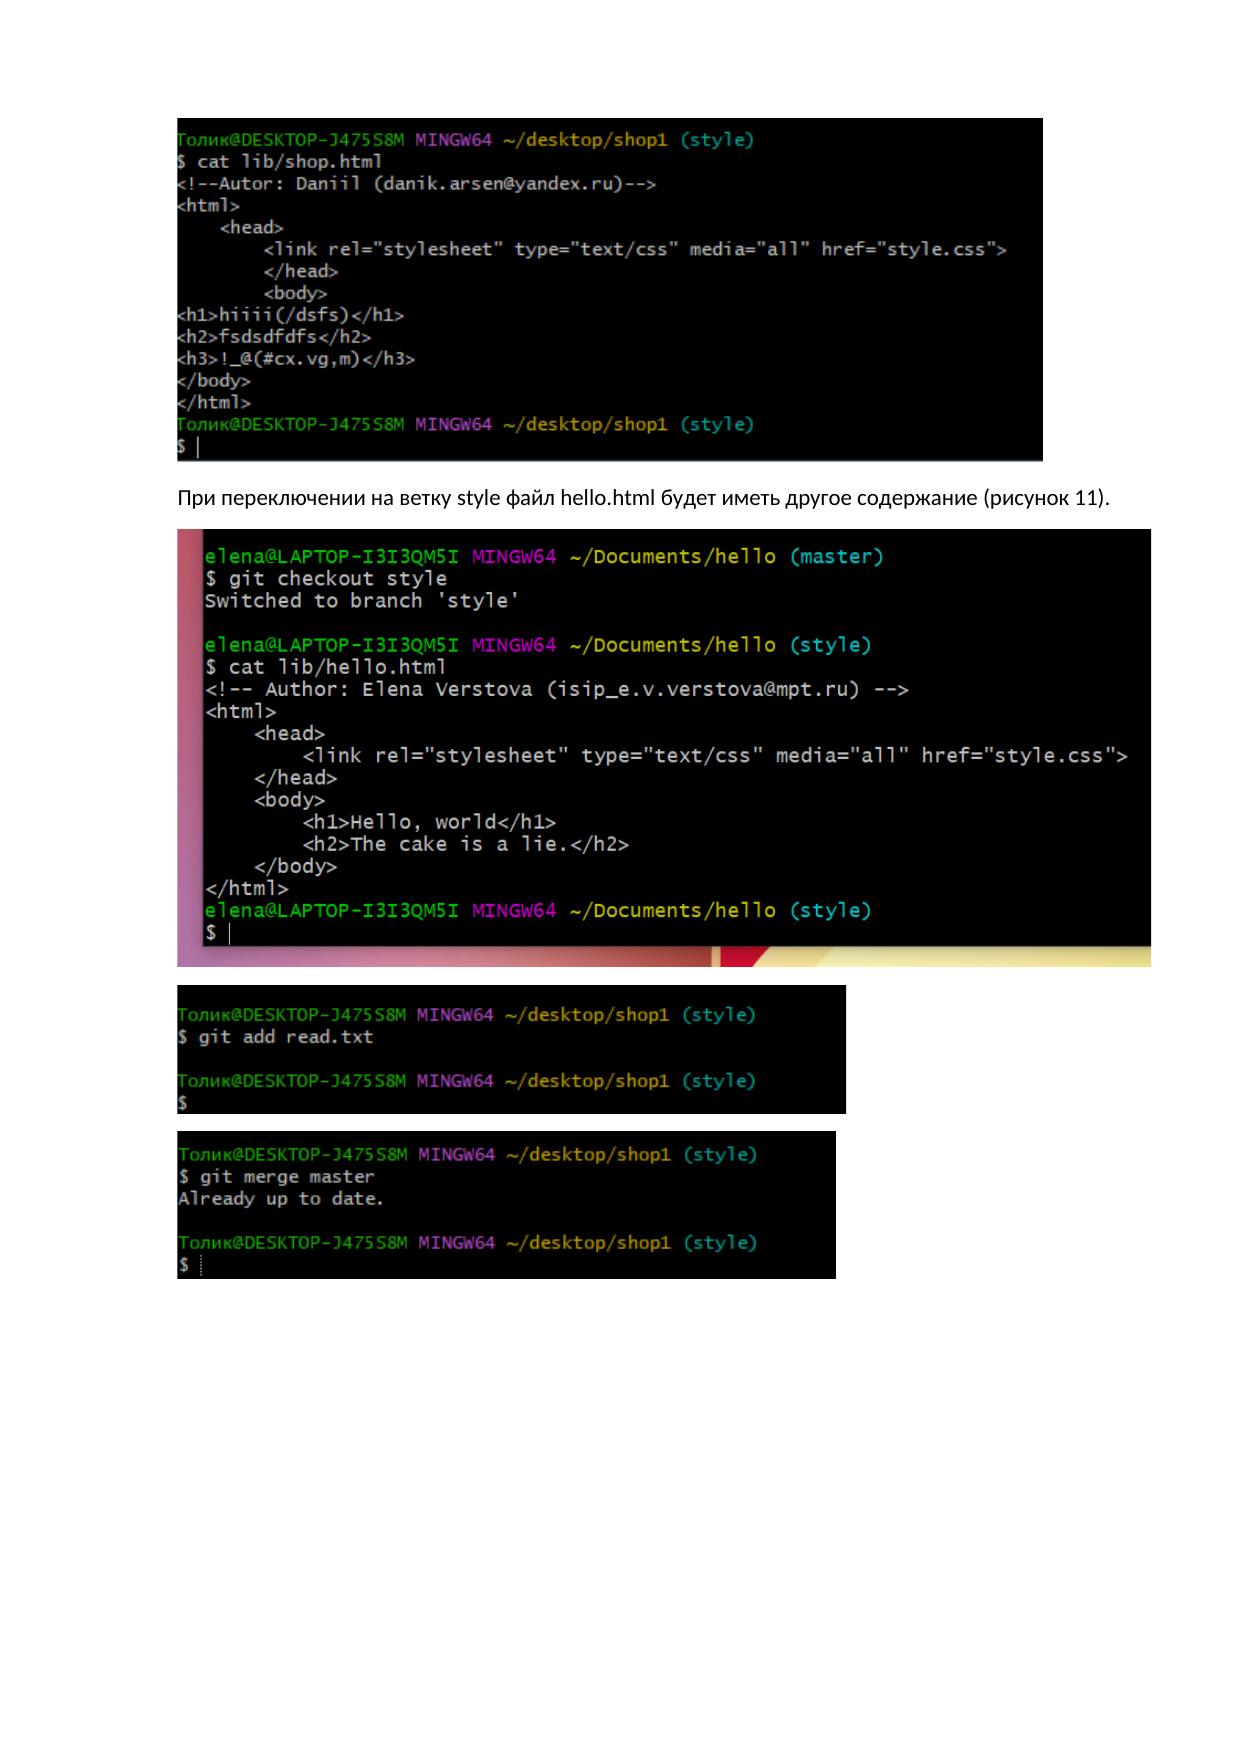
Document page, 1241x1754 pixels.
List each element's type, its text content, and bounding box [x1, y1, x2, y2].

picture [177, 529, 1152, 967]
picture [177, 1131, 836, 1279]
picture [177, 985, 847, 1114]
picture [177, 118, 1043, 465]
text При переключении на ветку style файл hello.html будет иметь другое содержание (рисунок 11). [177, 483, 1152, 511]
